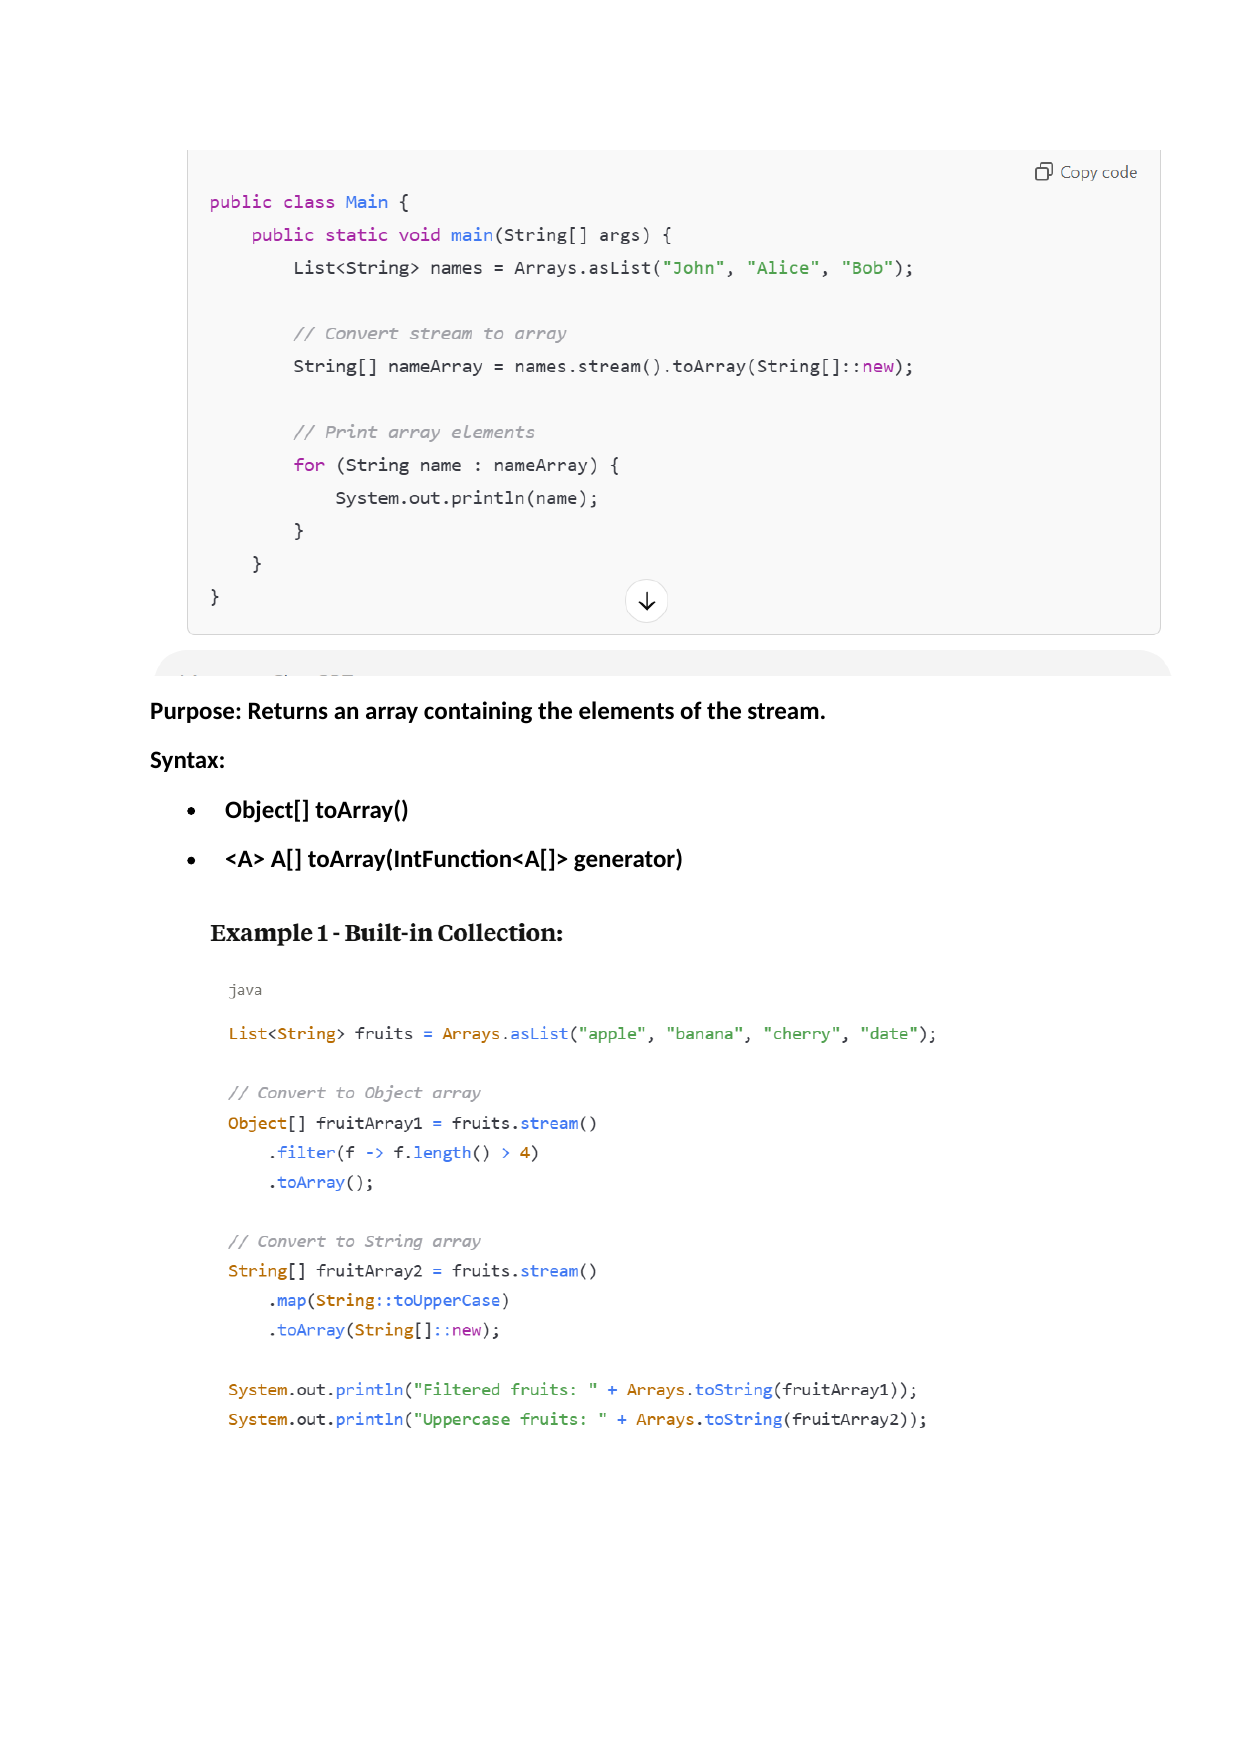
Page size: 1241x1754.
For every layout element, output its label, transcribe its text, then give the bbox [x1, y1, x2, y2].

text Purpose: Returns an array containing the elements of the stream. [150, 695, 1090, 725]
list Object[] toArray() [187, 794, 1090, 824]
picture [150, 893, 1091, 1461]
picture [150, 150, 1196, 676]
list <A> A[] toArray(IntFunction<A[]> generator) [187, 844, 1090, 874]
text Syntax: [150, 744, 1090, 775]
